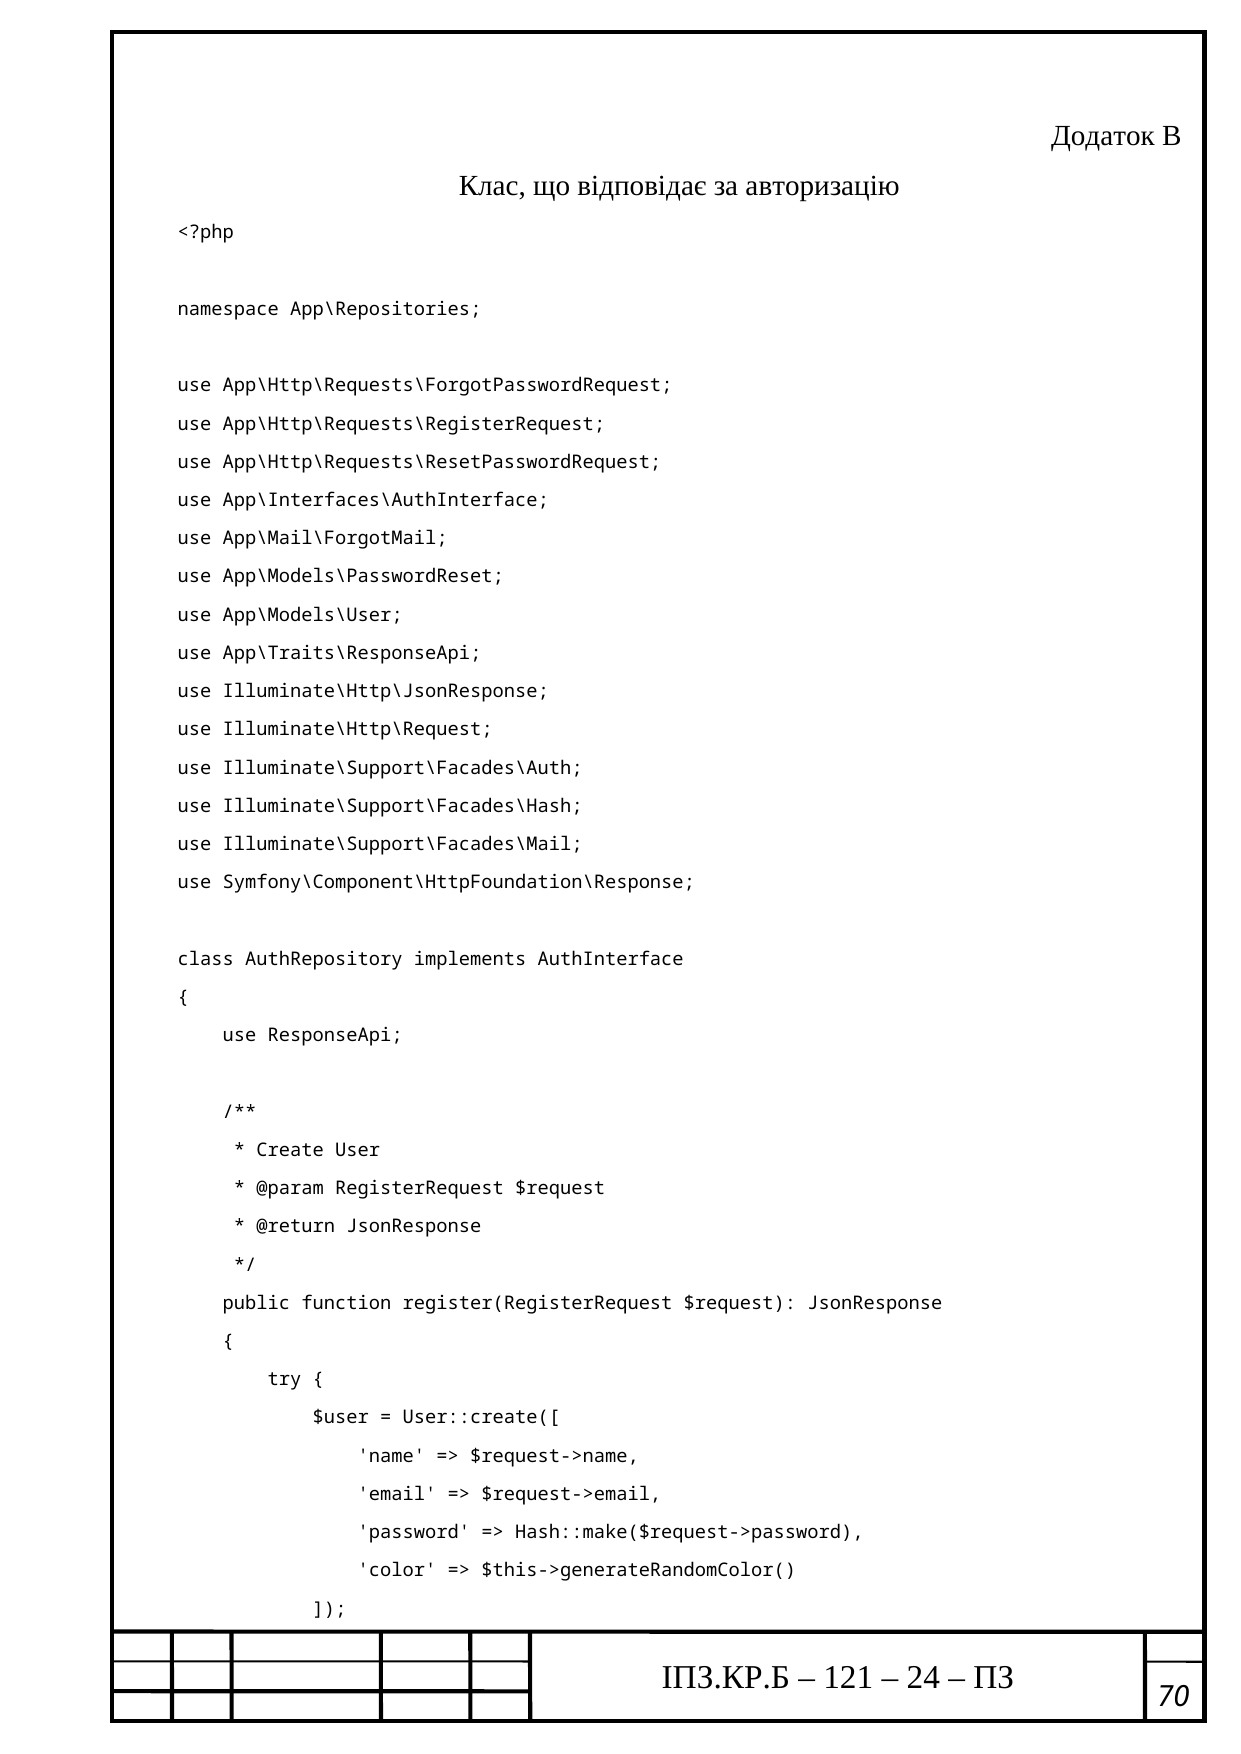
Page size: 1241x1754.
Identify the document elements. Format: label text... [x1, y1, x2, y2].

text 'password' => Hash::make($request->password), [177, 1518, 1181, 1544]
text 'email' => $request->email, [177, 1480, 1181, 1506]
text use App\Traits\ResponseApi; [177, 639, 1181, 665]
text use App\Mail\ForgotMail; [177, 524, 1181, 550]
text <?php [177, 219, 1181, 244]
text use Symfony\Component\HttpFoundation\Response; [177, 869, 1181, 894]
text use Illuminate\Support\Facades\Mail; [177, 830, 1181, 856]
text use ResponseApi; [177, 1022, 1181, 1047]
text use App\Models\User; [177, 601, 1181, 627]
text use Illuminate\Http\Request; [177, 716, 1181, 741]
text * Create User [177, 1136, 1181, 1162]
text try { [177, 1366, 1181, 1391]
text use App\Interfaces\AuthInterface; [177, 486, 1181, 512]
text Клас, що відповідає за авторизацію [177, 168, 1181, 202]
text * @return JsonResponse [177, 1213, 1181, 1238]
text ]); [177, 1595, 1181, 1621]
text use App\Http\Requests\ForgotPasswordRequest; [177, 372, 1181, 397]
text use App\Http\Requests\RegisterRequest; [177, 410, 1181, 435]
text use App\Http\Requests\ResetPasswordRequest; [177, 448, 1181, 474]
text Додаток В [177, 118, 1181, 152]
text use App\Models\PasswordReset; [177, 563, 1181, 588]
text { [177, 983, 1181, 1009]
text 'color' => $this->generateRandomColor() [177, 1557, 1181, 1582]
text class AuthRepository implements AuthInterface [177, 945, 1181, 971]
text */ [177, 1251, 1181, 1276]
text use Illuminate\Support\Facades\Hash; [177, 792, 1181, 818]
text { [177, 1327, 1181, 1353]
text use Illuminate\Http\JsonResponse; [177, 677, 1181, 703]
text use Illuminate\Support\Facades\Auth; [177, 754, 1181, 779]
text /** [177, 1098, 1181, 1123]
text $user = User::create([ [177, 1404, 1181, 1429]
text namespace App\Repositories; [177, 295, 1181, 321]
text * @param RegisterRequest $request [177, 1174, 1181, 1200]
text 'name' => $request->name, [177, 1442, 1181, 1468]
text public function register(RegisterRequest $request): JsonResponse [177, 1289, 1181, 1315]
